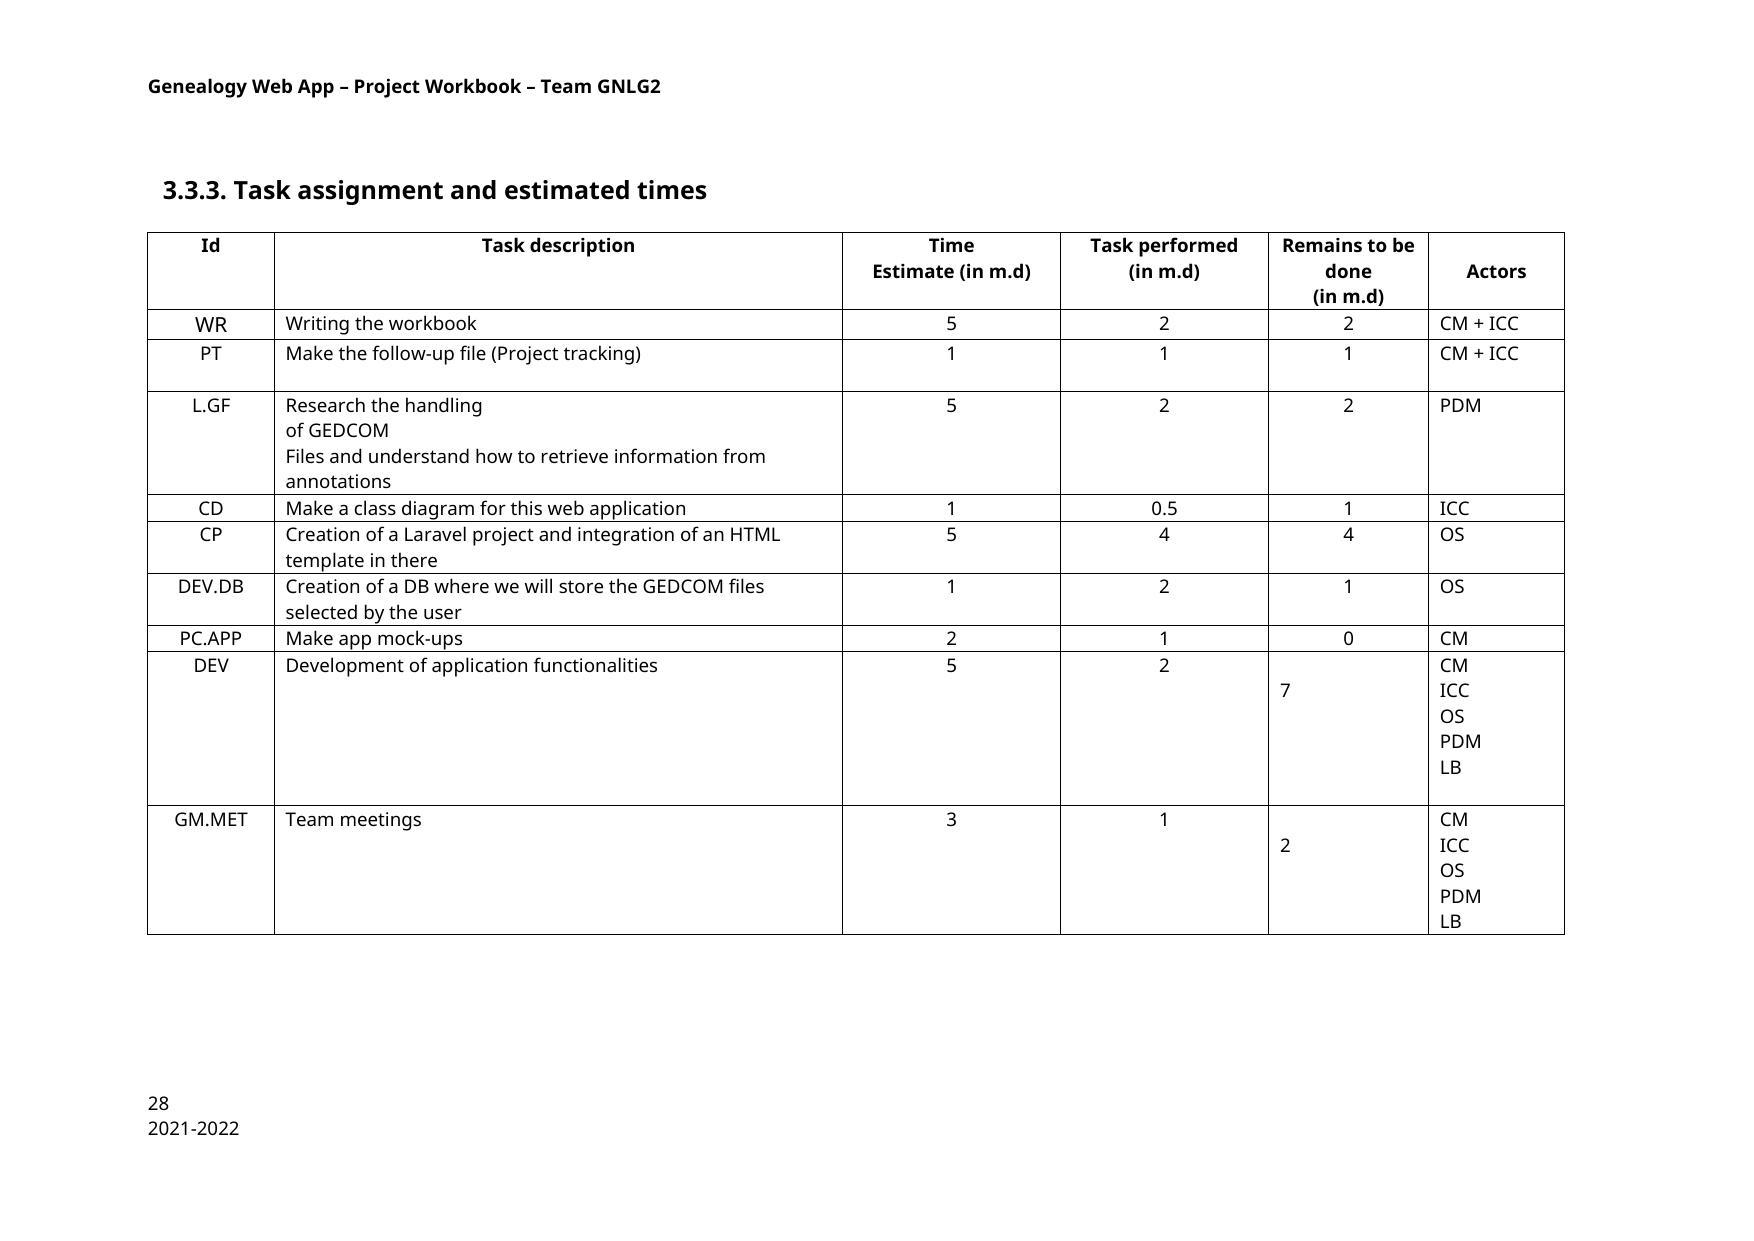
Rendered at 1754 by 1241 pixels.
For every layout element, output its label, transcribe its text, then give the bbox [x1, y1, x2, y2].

table_cell CM ICC OS PDM LB [1429, 806, 1564, 934]
table_cell 1 [843, 574, 1060, 625]
table_cell 1 [1061, 340, 1268, 391]
table_cell Make app mock-ups [275, 626, 842, 651]
table_header Remains to be done (in m.d) [1269, 233, 1428, 309]
table_cell GM.MET [148, 806, 274, 934]
table_cell 7 [1269, 652, 1428, 805]
table_header Task description [275, 233, 842, 309]
table_cell OS [1429, 522, 1564, 573]
table_cell 5 [843, 522, 1060, 573]
table_cell 2 [1061, 392, 1268, 494]
table_cell CP [148, 522, 274, 573]
table_cell 2 [1061, 652, 1268, 805]
table_cell Research the handling of GEDCOM Files and understand how to retrieve information from annotations [275, 392, 842, 494]
table_cell 0 [1269, 626, 1428, 651]
table_cell CM + ICC [1429, 340, 1564, 391]
table_cell CM + ICC [1429, 310, 1564, 339]
table_cell CM ICC OS PDM LB [1429, 652, 1564, 805]
table_cell WR [148, 310, 274, 339]
table_cell Team meetings [275, 806, 842, 934]
table_cell CM [1429, 626, 1564, 651]
table_cell 2 [1269, 392, 1428, 494]
table_cell L.GF [148, 392, 274, 494]
table_cell 5 [843, 652, 1060, 805]
table_cell 1 [843, 495, 1060, 521]
table_cell 4 [1269, 522, 1428, 573]
table_cell 1 [1269, 495, 1428, 521]
table_cell PDM [1429, 392, 1564, 494]
table_cell Development of application functionalities [275, 652, 842, 805]
table_cell DEV [148, 652, 274, 805]
table_cell 2 [1269, 310, 1428, 339]
table_cell 1 [1269, 574, 1428, 625]
table_cell 1 [1269, 340, 1428, 391]
table_cell 4 [1061, 522, 1268, 573]
table_cell 1 [1061, 806, 1268, 934]
table_cell PC.APP [148, 626, 274, 651]
table_header Actors [1429, 233, 1564, 309]
table_header Task performed (in m.d) [1061, 233, 1268, 309]
table_cell 1 [843, 340, 1060, 391]
table_cell 5 [843, 392, 1060, 494]
table_cell OS [1429, 574, 1564, 625]
table_cell 2 [843, 626, 1060, 651]
table_cell DEV.DB [148, 574, 274, 625]
table_cell Make a class diagram for this web application [275, 495, 842, 521]
table_cell Creation of a DB where we will store the GEDCOM files selected by the user [275, 574, 842, 625]
table_cell 2 [1061, 310, 1268, 339]
table_cell ICC [1429, 495, 1564, 521]
table_cell 1 [1061, 626, 1268, 651]
subtitle Task assignment and estimated times [163, 173, 1606, 207]
table_cell Make the follow-up file (Project tracking) [275, 340, 842, 391]
table_cell PT [148, 340, 274, 391]
table_header Time Estimate (in m.d) [843, 233, 1060, 309]
table_cell Creation of a Laravel project and integration of an HTML template in there [275, 522, 842, 573]
table_cell 2 [1269, 806, 1428, 934]
table_cell 0.5 [1061, 495, 1268, 521]
table_cell 2 [1061, 574, 1268, 625]
table_cell CD [148, 495, 274, 521]
table_header Id [148, 233, 274, 309]
table_cell Writing the workbook [275, 310, 842, 339]
table_cell 3 [843, 806, 1060, 934]
table_cell 5 [843, 310, 1060, 339]
